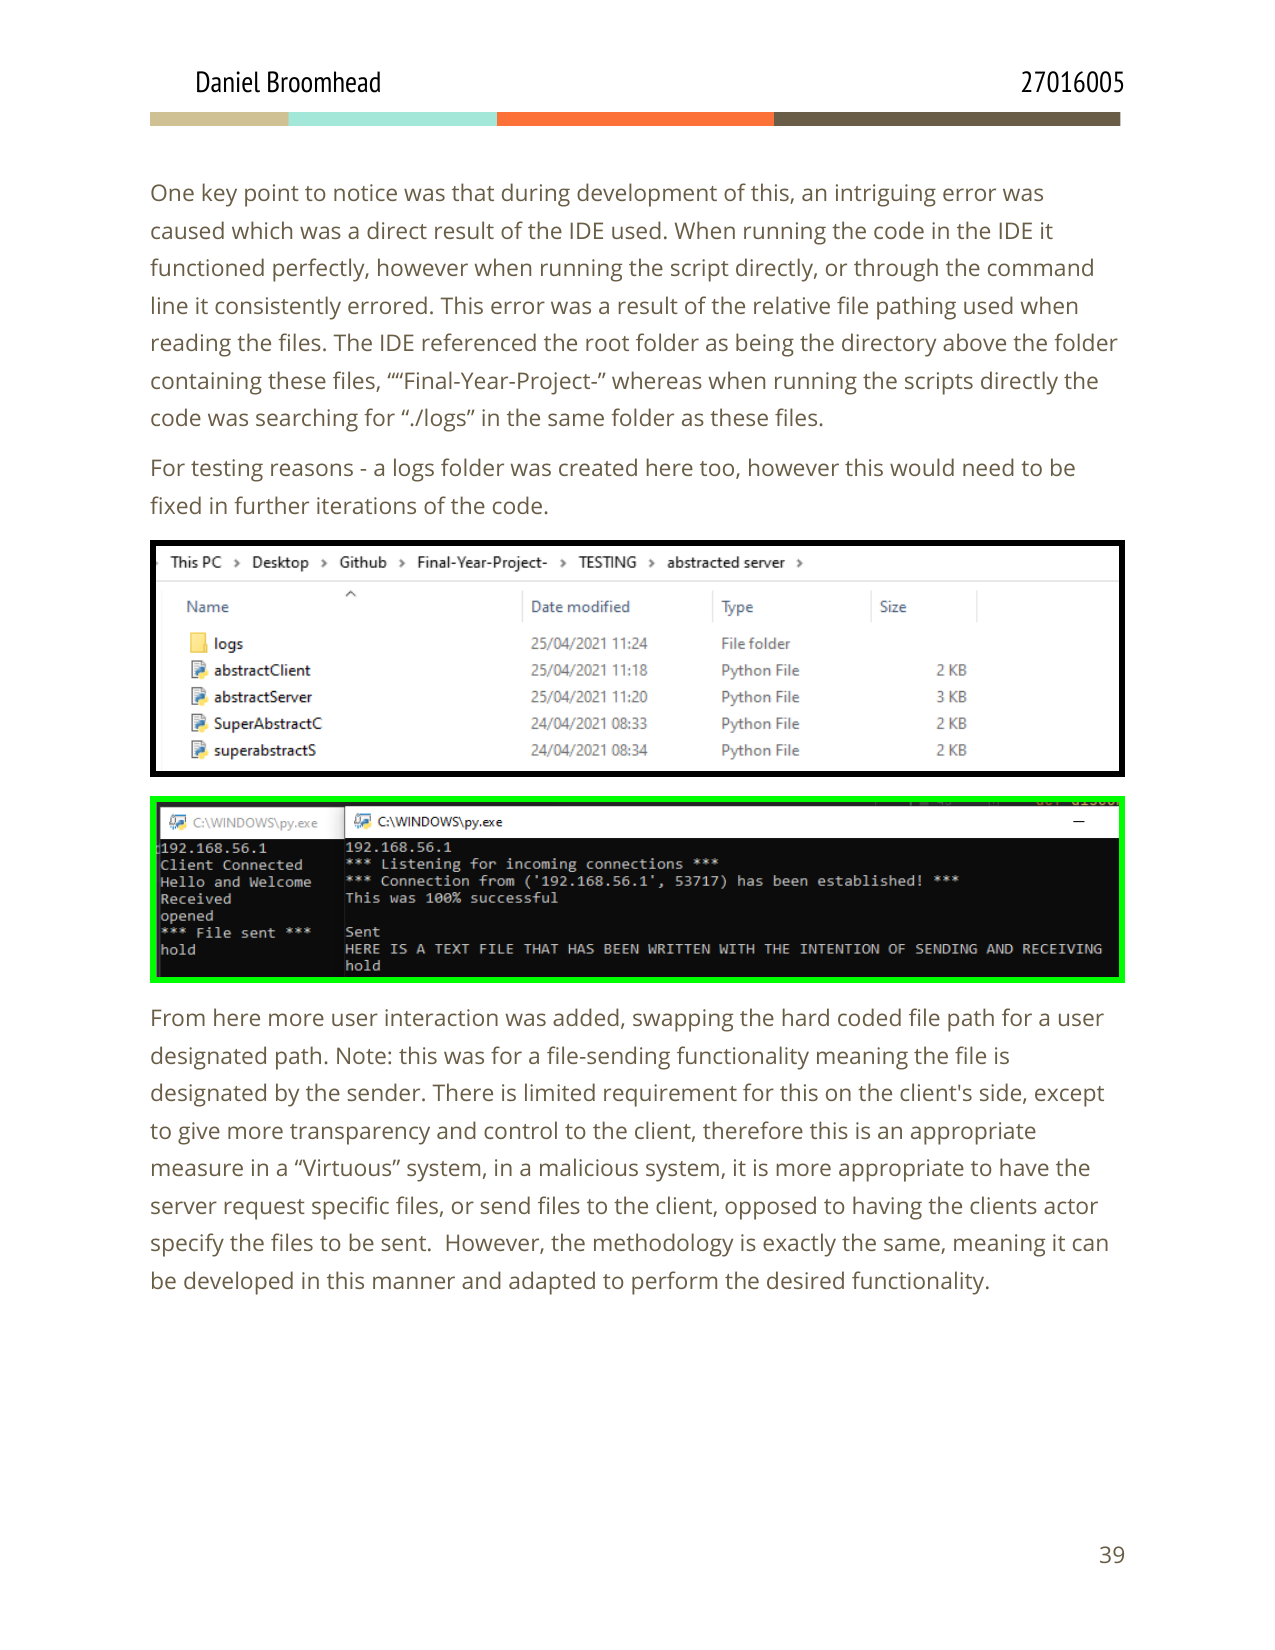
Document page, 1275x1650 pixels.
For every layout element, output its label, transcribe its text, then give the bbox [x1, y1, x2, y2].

text For testing reasons - a logs folder was created here too, however this would need to be fixed in further iterations of the code. [150, 452, 1125, 521]
picture [156, 546, 1119, 771]
text From here more user interaction was added, swapping the hard coded file path for a user designated path. Note: this was for a file-sending functionality meaning the file is designated by the sender. There is limited requirement for this on the client's side, except to give more transparency and control to the client, therefore this is an appropriate measure in a “Virtuous” system, in a malicious system, it is more appropriate to have the server request specific files, or send files to the client, opposed to having the clients actor specify the files to be sent. However, the methodology is exactly the same, meaning it can be developed in this manner and adapted to perform the desired functionality. [150, 1002, 1125, 1296]
text One key point to notice was that during development of this, an intriguing error was caused which was a direct result of the IDE used. When running the code in the IDE it functioned perfectly, however when running the script directly, or through the command line it consistently errored. This error was a result of the relative file pathing used when reading the files. The IDE referenced the root folder as being the directory above the folder containing these files, ““Final-Year-Project-” whereas when running the scripts directly the code was searching for “./logs” in the same folder as these files. [150, 177, 1125, 433]
picture [150, 112, 1121, 126]
picture [156, 802, 1119, 977]
